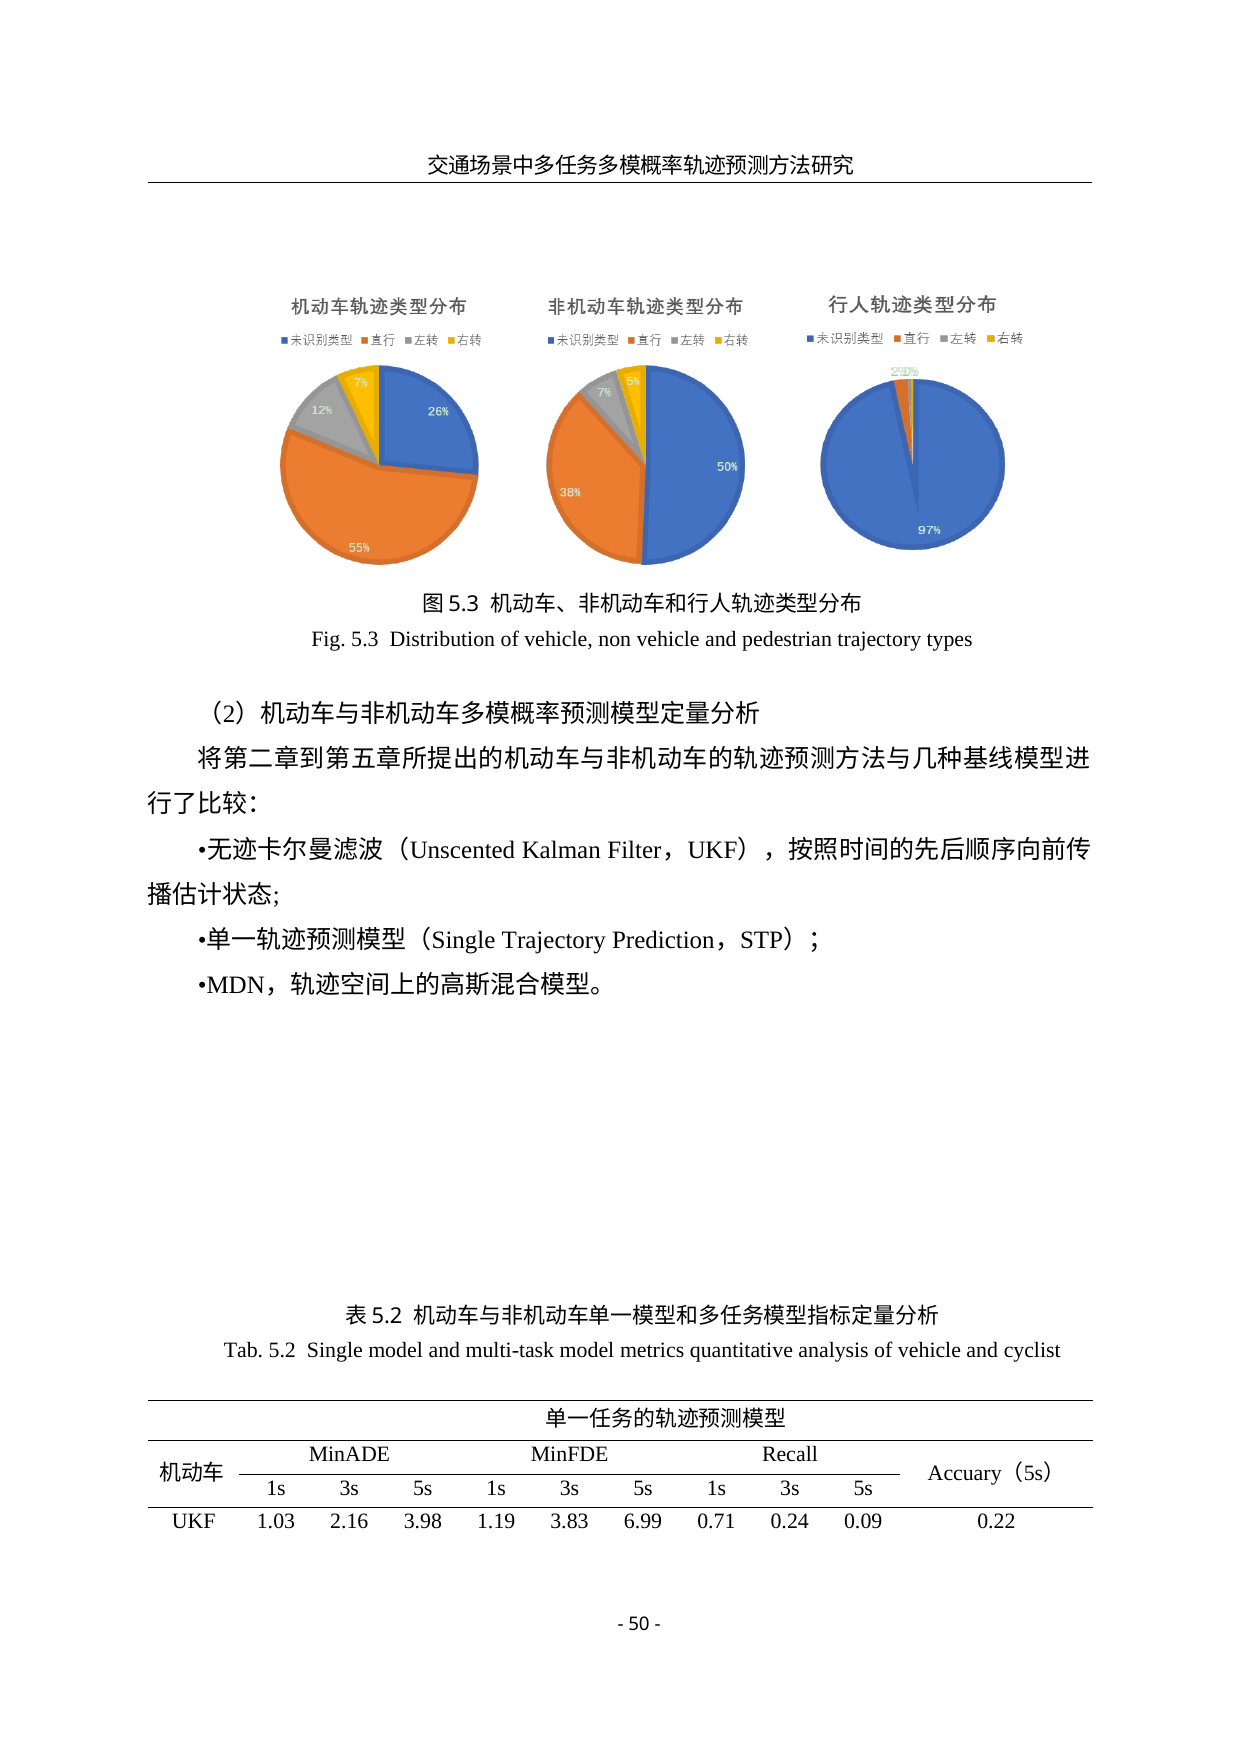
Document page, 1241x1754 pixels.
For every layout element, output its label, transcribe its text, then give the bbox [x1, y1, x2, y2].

table_cell Accuary（5s） [900, 1441, 1092, 1507]
text •无迹卡尔曼滤波（Unscented Kalman Filter，UKF），按照时间的先后顺序向前传播估计状态; [148, 829, 1092, 911]
table_cell Recall [680, 1441, 900, 1473]
table_cell 3.83 [533, 1508, 606, 1540]
text 将第二章到第五章所提出的机动车与非机动车的轨迹预测方法与几种基线模型进行了比较： [148, 738, 1092, 820]
table_header 单一任务的轨迹预测模型 [239, 1401, 1092, 1440]
table_cell 5s [386, 1475, 459, 1507]
table_cell 1s [239, 1475, 312, 1507]
table_cell 5s [606, 1475, 679, 1507]
table_cell 1s [680, 1475, 753, 1507]
picture [249, 281, 1035, 579]
table_cell 1s [459, 1475, 533, 1507]
text •单一轨迹预测模型（Single Trajectory Prediction，STP）； [148, 920, 1092, 956]
table_cell 3.98 [386, 1508, 459, 1540]
table_cell 6.99 [606, 1508, 679, 1540]
text 表5.2 机动车与非机动车单一模型和多任务模型指标定量分析 [148, 1298, 1092, 1329]
text Fig. 5.3 Distribution of vehicle, non vehicle and pedestrian trajectory types [148, 626, 1092, 651]
table_cell 机动车 [148, 1441, 239, 1507]
text 图5.3 机动车、非机动车和行人轨迹类型分布 [148, 586, 1092, 618]
table_cell 1.03 [239, 1508, 312, 1540]
table_cell MinFDE [459, 1441, 679, 1473]
table_cell 0.24 [753, 1508, 826, 1540]
table_cell UKF [148, 1508, 239, 1540]
table_cell MinADE [239, 1441, 459, 1473]
text Tab. 5.2 Single model and multi-task model metrics quantitative analysis of vehicle and cyclist [148, 1337, 1092, 1363]
table_cell 0.22 [900, 1508, 1092, 1540]
table_cell 0.09 [826, 1508, 900, 1540]
table_cell 1.19 [459, 1508, 533, 1540]
table_cell 2.16 [313, 1508, 386, 1540]
table_header [148, 1401, 239, 1440]
text •MDN，轨迹空间上的高斯混合模型。 [148, 965, 1092, 1001]
table_cell 5s [826, 1475, 900, 1507]
table_cell 0.71 [680, 1508, 753, 1540]
table_cell 3s [313, 1475, 386, 1507]
table_cell 3s [753, 1475, 826, 1507]
text （2）机动车与非机动车多模概率预测模型定量分析 [148, 693, 1092, 729]
table_cell 3s [533, 1475, 606, 1507]
